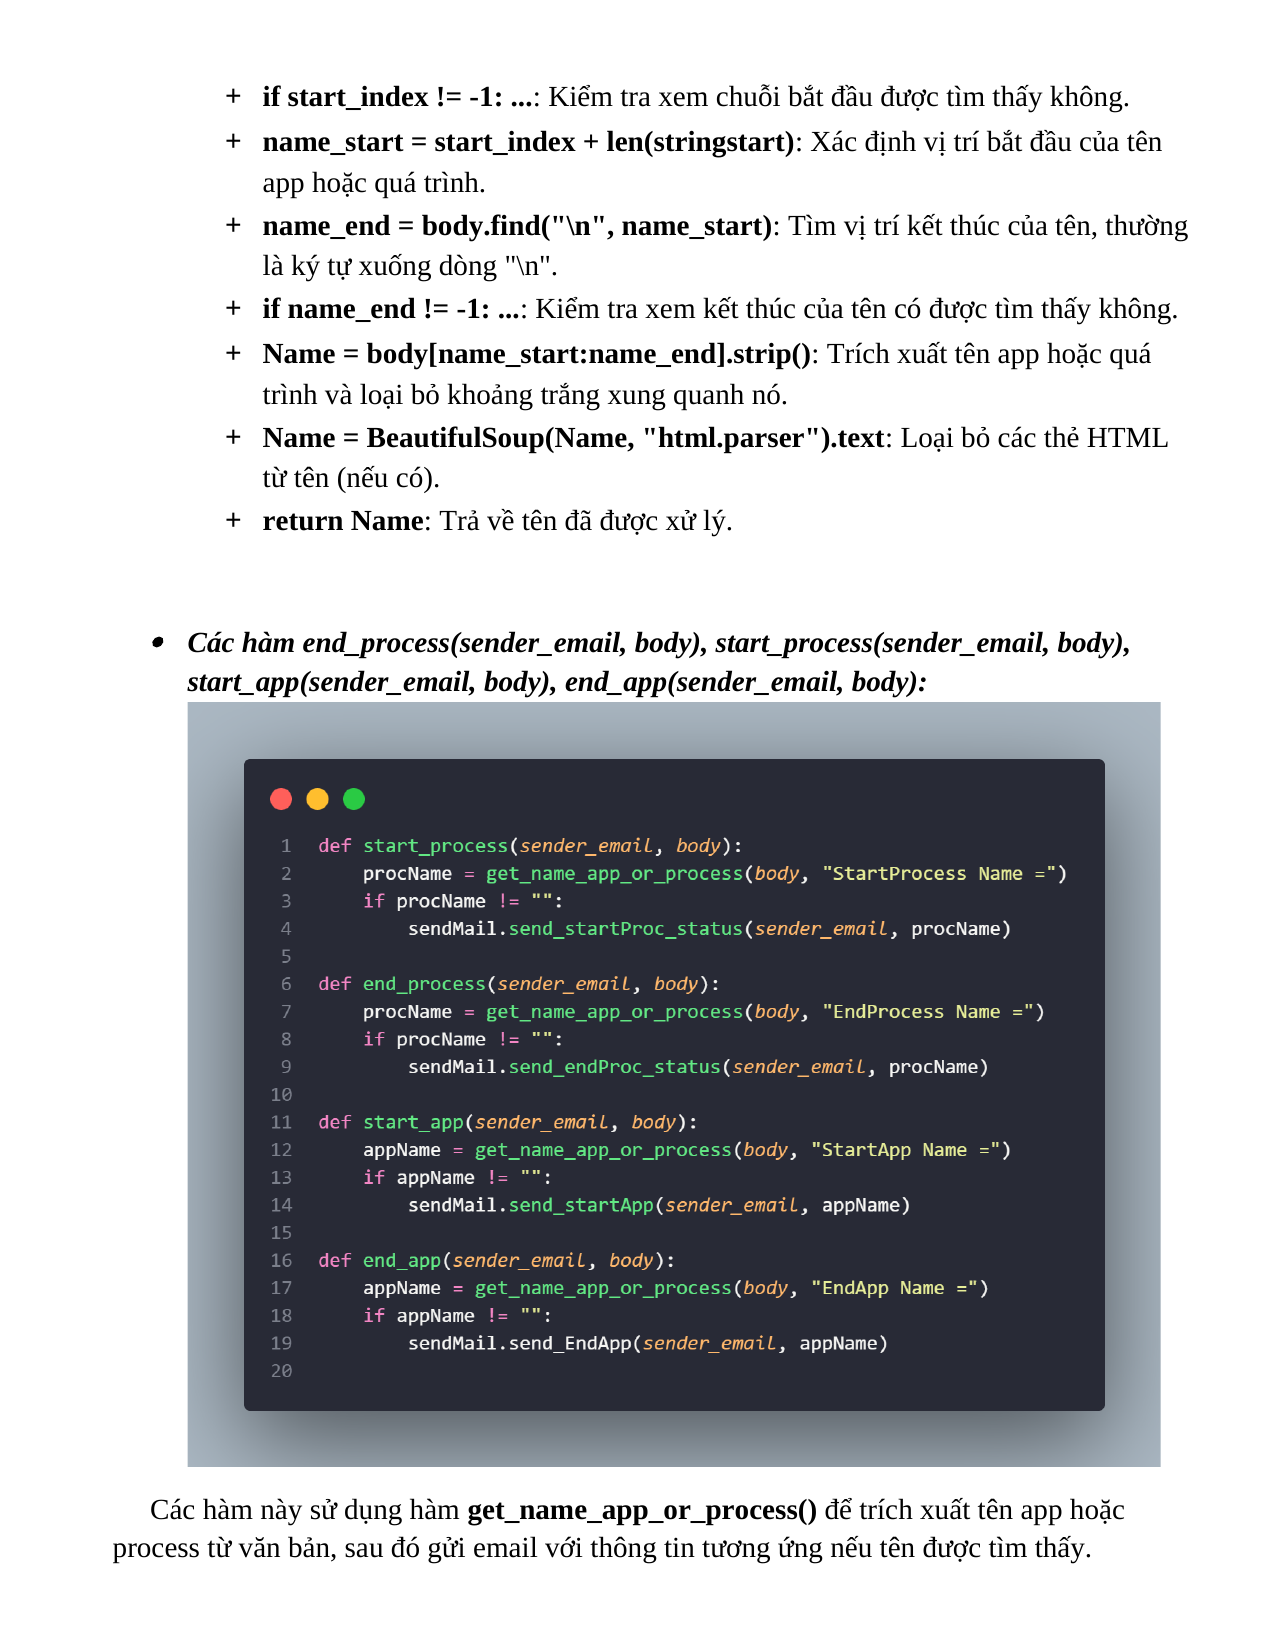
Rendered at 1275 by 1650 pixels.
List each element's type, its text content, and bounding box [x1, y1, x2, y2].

picture [187, 702, 1161, 1467]
list name_end = body.find("\n", name_start): Tìm vị trí kết thúc của tên, thường là ký tự xuống dòng "\n". [225, 204, 1200, 282]
list Các hàm end_process(sender_email, body), start_process(sender_email, body), start_app(sender_email, body), end_app(sender_email, body): [150, 625, 1200, 697]
text Các hàm này sử dụng hàm get_name_app_or_process() để trích xuất tên app hoặc process từ văn bản, sau đó gửi email với thông tin tương ứng nếu tên được tìm thấy. [112, 1492, 1200, 1564]
list name_start = start_index + len(stringstart): Xác định vị trí bắt đầu của tên app hoặc quá trình. [225, 121, 1200, 199]
list return Name: Trả về tên đã được xử lý. [225, 499, 1200, 539]
list Name = body[name_start:name_end].strip(): Trích xuất tên app hoặc quá trình và loại bỏ khoảng trắng xung quanh nó. [225, 333, 1200, 411]
list if start_index != -1: ...: Kiểm tra xem chuỗi bắt đầu được tìm thấy không. [225, 75, 1200, 115]
list if name_end != -1: ...: Kiểm tra xem kết thúc của tên có được tìm thấy không. [225, 287, 1200, 327]
list Name = BeautifulSoup(Name, "html.parser").text: Loại bỏ các thẻ HTML từ tên (nếu có). [225, 416, 1200, 494]
